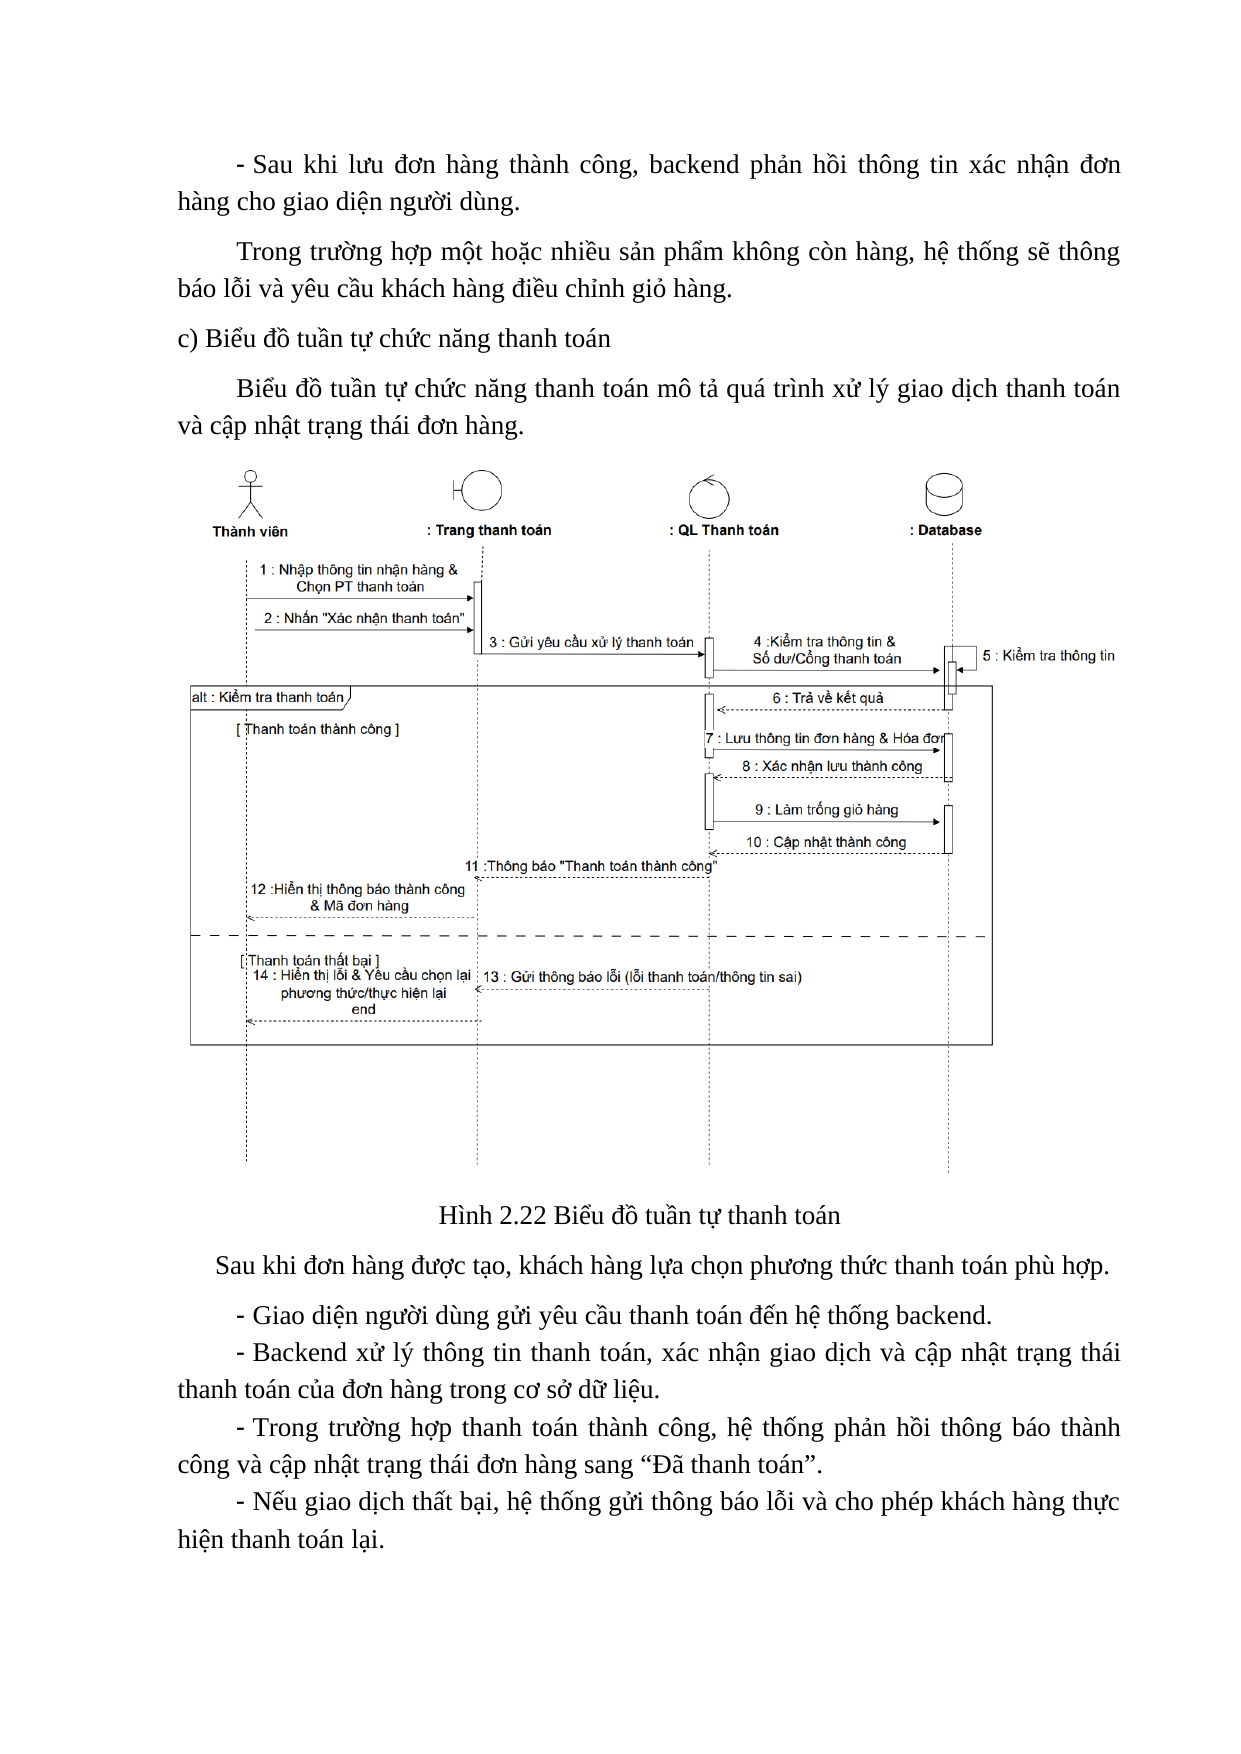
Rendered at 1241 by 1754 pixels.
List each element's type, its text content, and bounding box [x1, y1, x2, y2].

list Sau khi lưu đơn hàng thành công, backend phản hồi thông tin xác nhận đơn hàng cho giao diện người dùng. [177, 148, 1122, 216]
list Nếu giao dịch thất bại, hệ thống gửi thông báo lỗi và cho phép khách hàng thực hiện thanh toán lại. [177, 1486, 1122, 1554]
text Biểu đồ tuần tự chức năng thanh toán mô tả quá trình xử lý giao dịch thanh toán và cập nhật trạng thái đơn hàng. [177, 372, 1122, 440]
list Giao diện người dùng gửi yêu cầu thanh toán đến hệ thống backend. [177, 1299, 1122, 1330]
text c) Biểu đồ tuần tự chức năng thanh toán [177, 322, 1122, 353]
text Biểu đồ tuần tự thanh toán [215, 1199, 1122, 1230]
text Trong trường hợp một hoặc nhiều sản phẩm không còn hàng, hệ thống sẽ thông báo lỗi và yêu cầu khách hàng điều chỉnh giỏ hàng. [177, 235, 1122, 303]
list Trong trường hợp thanh toán thành công, hệ thống phản hồi thông báo thành công và cập nhật trạng thái đơn hàng sang “Đã thanh toán”. [177, 1411, 1122, 1479]
picture [177, 458, 1123, 1181]
list Backend xử lý thông tin thanh toán, xác nhận giao dịch và cập nhật trạng thái thanh toán của đơn hàng trong cơ sở dữ liệu. [177, 1336, 1122, 1405]
text Sau khi đơn hàng được tạo, khách hàng lựa chọn phương thức thanh toán phù hợp. [177, 1249, 1122, 1280]
